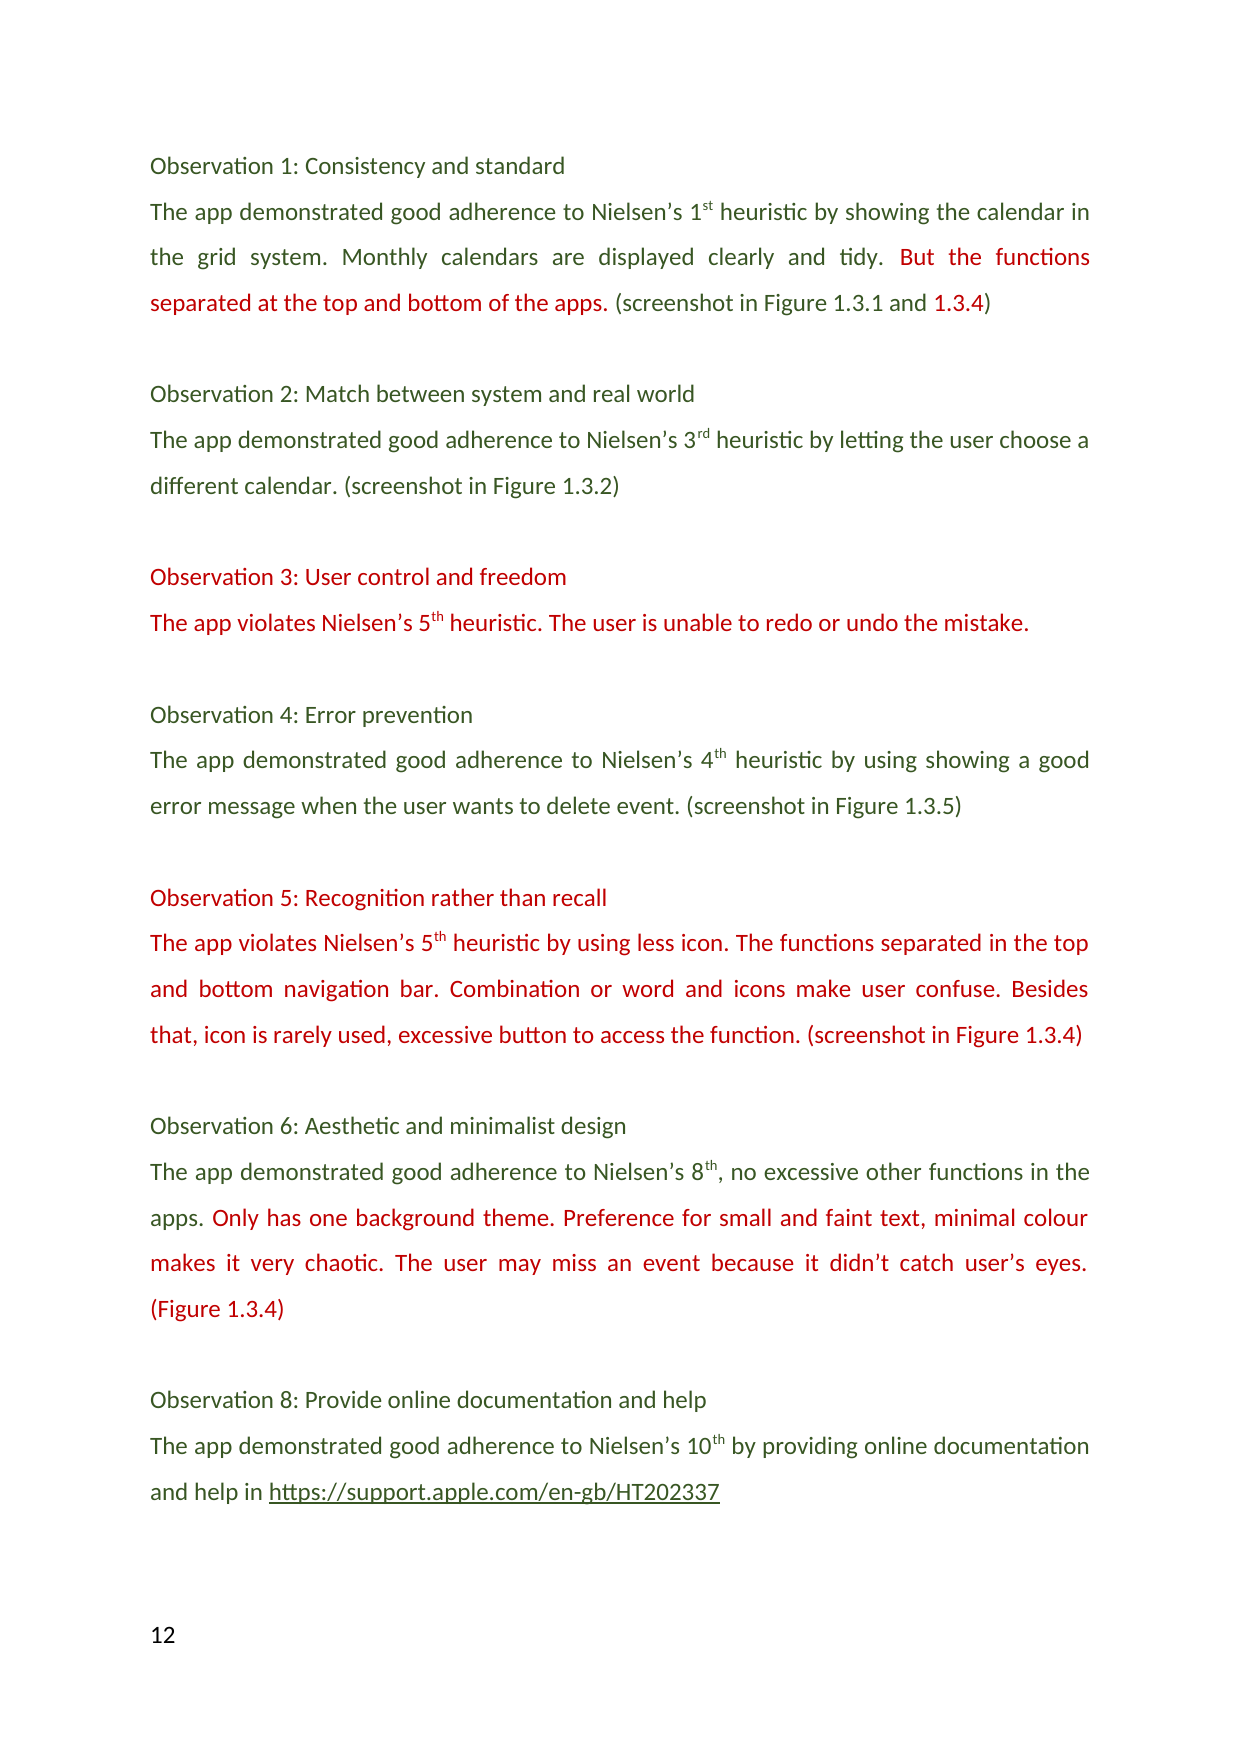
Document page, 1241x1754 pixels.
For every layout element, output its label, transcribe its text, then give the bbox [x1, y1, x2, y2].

text The app violates Nielsen’s 5th heuristic by using less icon. The functions separated in the top and bottom navigation bar. Combination or word and icons make user confuse. Besides that, icon is rarely used, excessive button to access the function. (screenshot in Figure 1.3.4) [150, 927, 1090, 1049]
text The app demonstrated good adherence to Nielsen’s 1st heuristic by showing the calendar in the grid system. Monthly calendars are displayed clearly and tidy. But the functions separated at the top and bottom of the apps. (screenshot in Figure 1.3.1 and 1.3.4) [150, 196, 1090, 318]
text Observation 3: User control and freedom [150, 562, 1090, 592]
text The app demonstrated good adherence to Nielsen’s 4th heuristic by using showing a good error message when the user wants to delete event. (screenshot in Figure 1.3.5) [150, 744, 1090, 821]
text Observation 2: Match between system and real world [150, 379, 1090, 409]
text Observation 4: Error prevention [150, 699, 1090, 729]
text The app violates Nielsen’s 5th heuristic. The user is unable to redo or undo the mistake. [150, 607, 1090, 638]
text The app demonstrated good adherence to Nielsen’s 3rd heuristic by letting the user choose a different calendar. (screenshot in Figure 1.3.2) [150, 424, 1090, 501]
text The app demonstrated good adherence to Nielsen’s 10th by providing online documentation and help in https://support.apple.com/en-gb/HT202337 [150, 1430, 1090, 1507]
text Observation 1: Consistency and standard [150, 150, 1090, 181]
text Observation 5: Recognition rather than recall [150, 882, 1090, 912]
text The app demonstrated good adherence to Nielsen’s 8th, no excessive other functions in the apps. Only has one background theme. Preference for small and faint text, minimal colour makes it very chaotic. The user may miss an event because it didn’t catch user’s eyes. (Figure 1.3.4) [150, 1156, 1090, 1324]
text Observation 6: Aesthetic and minimalist design [150, 1110, 1090, 1141]
text Observation 8: Provide online documentation and help [150, 1385, 1090, 1415]
